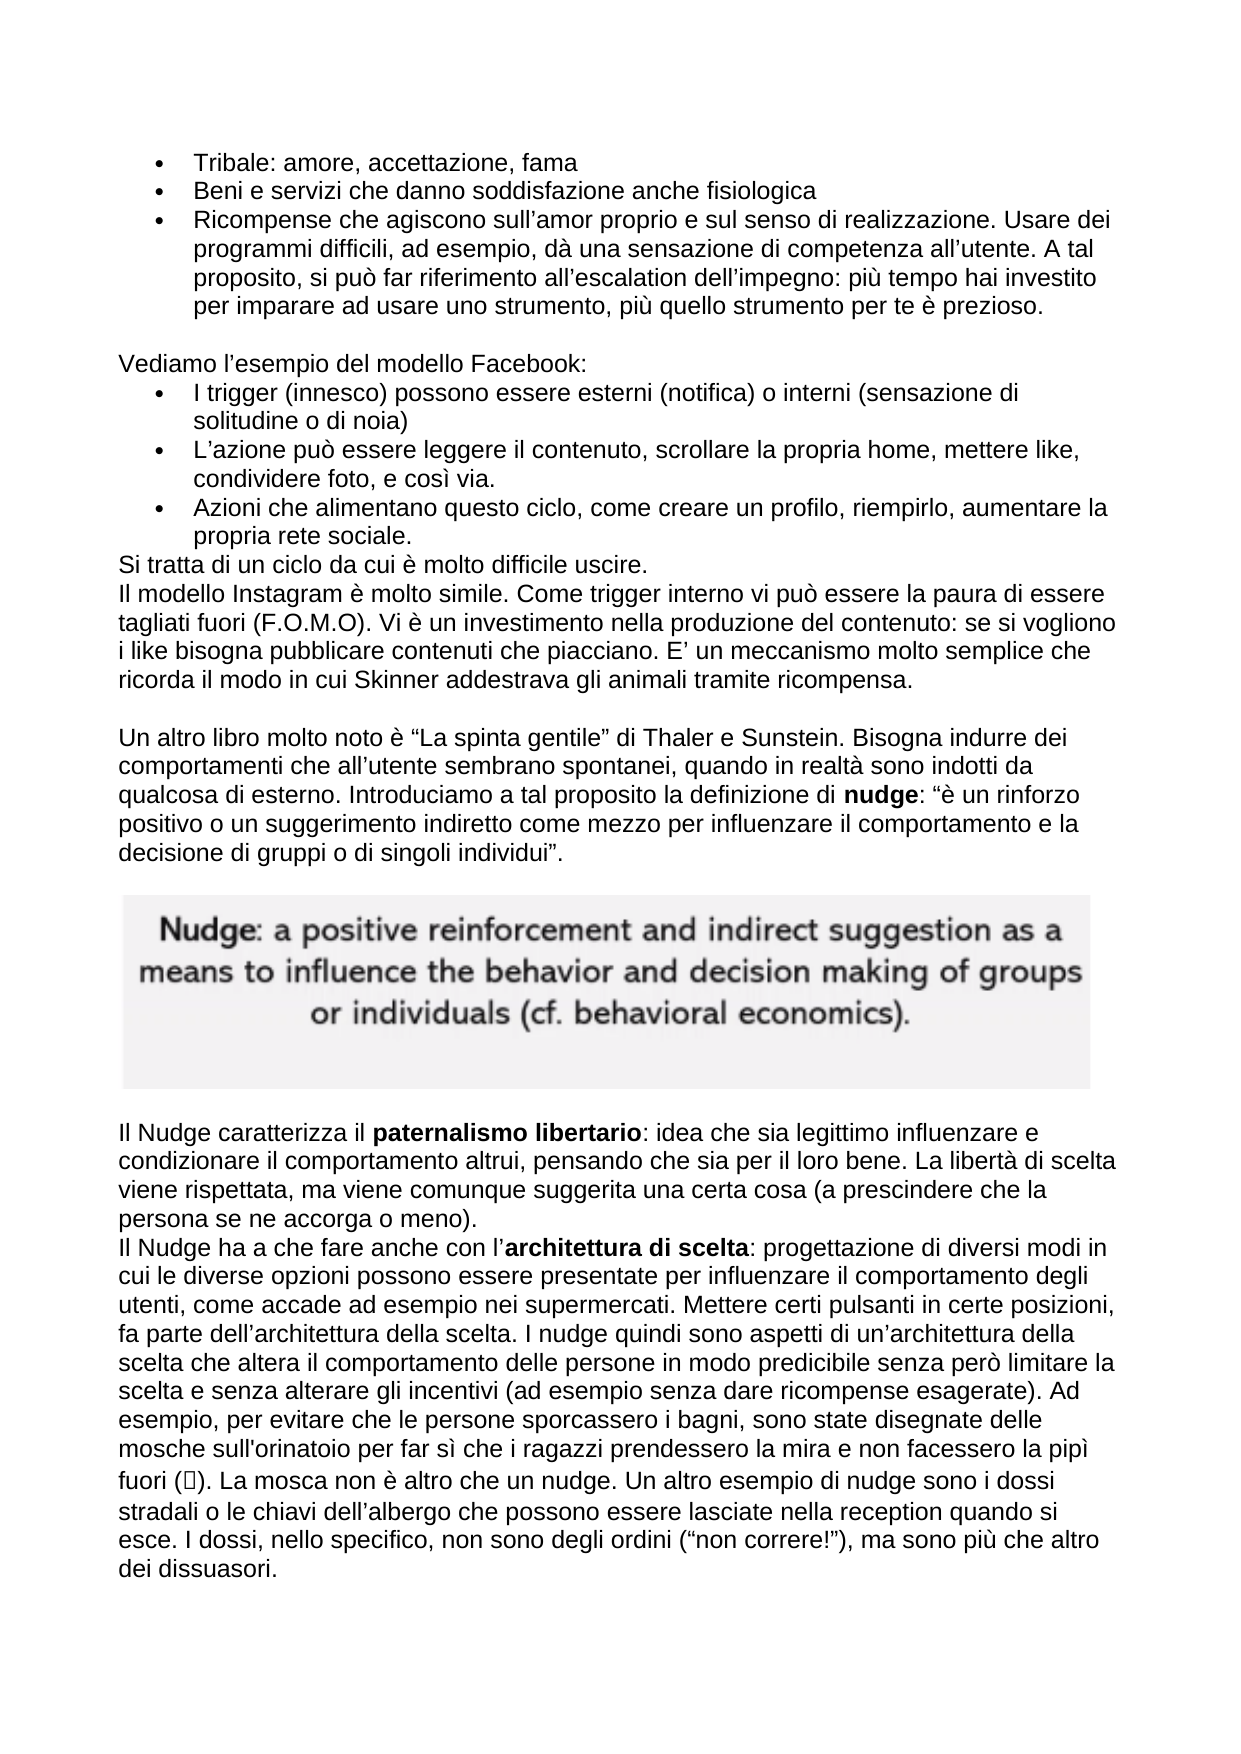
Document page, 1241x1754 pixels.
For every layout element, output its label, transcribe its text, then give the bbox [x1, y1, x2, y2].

text Il Nudge ha a che fare anche con l’architettura di scelta: progettazione di diversi modi in cui le diverse opzioni possono essere presentate per influenzare il comportamento degli utenti, come accade ad esempio nei supermercati. Mettere certi pulsanti in certe posizioni, fa parte dell’architettura della scelta. I nudge quindi sono aspetti di un’architettura della scelta che altera il comportamento delle persone in modo predicibile senza però limitare la scelta e senza alterare gli incentivi (ad esempio senza dare ricompense esagerate). Ad esempio, per evitare che le persone sporcassero i bagni, sono state disegnate delle mosche sull'orinatoio per far sì che i ragazzi prendessero la mira e non facessero la pipì fuori (🥲). La mosca non è altro che un nudge. Un altro esempio di nudge sono i dossi stradali o le chiavi dell’albergo che possono essere lasciate nella reception quando si esce. I dossi, nello specifico, non sono degli ordini (“non correre!”), ma sono più che altro dei dissuasori. [118, 1232, 1122, 1583]
list L’azione può essere leggere il contenuto, scrollare la propria home, mettere like, condividere foto, e così via. [156, 435, 1122, 493]
text Il Nudge caratterizza il paternalismo libertario: idea che sia legittimo influenzare e condizionare il comportamento altrui, pensando che sia per il loro bene. La libertà di scelta viene rispettata, ma viene comunque suggerita una certa cosa (a prescindere che la persona se ne accorga o meno). [118, 1117, 1122, 1232]
list Beni e servizi che danno soddisfazione anche fisiologica [156, 176, 1122, 205]
text Il modello Instagram è molto simile. Come trigger interno vi può essere la paura di essere tagliati fuori (F.O.M.O). Vi è un investimento nella produzione del contenuto: se si vogliono i like bisogna pubblicare contenuti che piacciano. E’ un meccanismo molto semplice che ricorda il modo in cui Skinner addestrava gli animali tramite ricompensa. [118, 579, 1122, 694]
list Azioni che alimentano questo ciclo, come creare un profilo, riempirlo, aumentare la propria rete sociale. [156, 493, 1122, 550]
list Ricompense che agiscono sull’amor proprio e sul senso di realizzazione. Usare dei programmi difficili, ad esempio, dà una sensazione di competenza all’utente. A tal proposito, si può far riferimento all’escalation dell’impegno: più tempo hai investito per imparare ad usare uno strumento, più quello strumento per te è prezioso. [156, 205, 1122, 320]
text Vediamo l’esempio del modello Facebook: [118, 349, 1122, 378]
list I trigger (innesco) possono essere esterni (notifica) o interni (sensazione di solitudine o di noia) [156, 378, 1122, 435]
list Tribale: amore, accettazione, fama [156, 148, 1122, 176]
text Un altro libro molto noto è “La spinta gentile” di Thaler e Sunstein. Bisogna indurre dei comportamenti che all’utente sembrano spontanei, quando in realtà sono indotti da qualcosa di esterno. Introduciamo a tal proposito la definizione di nudge: “è un rinforzo positivo o un suggerimento indiretto come mezzo per influenzare il comportamento e la decisione di gruppi o di singoli individui”. [118, 723, 1122, 866]
picture [118, 895, 1091, 1089]
text Si tratta di un ciclo da cui è molto difficile uscire. [118, 550, 1122, 579]
